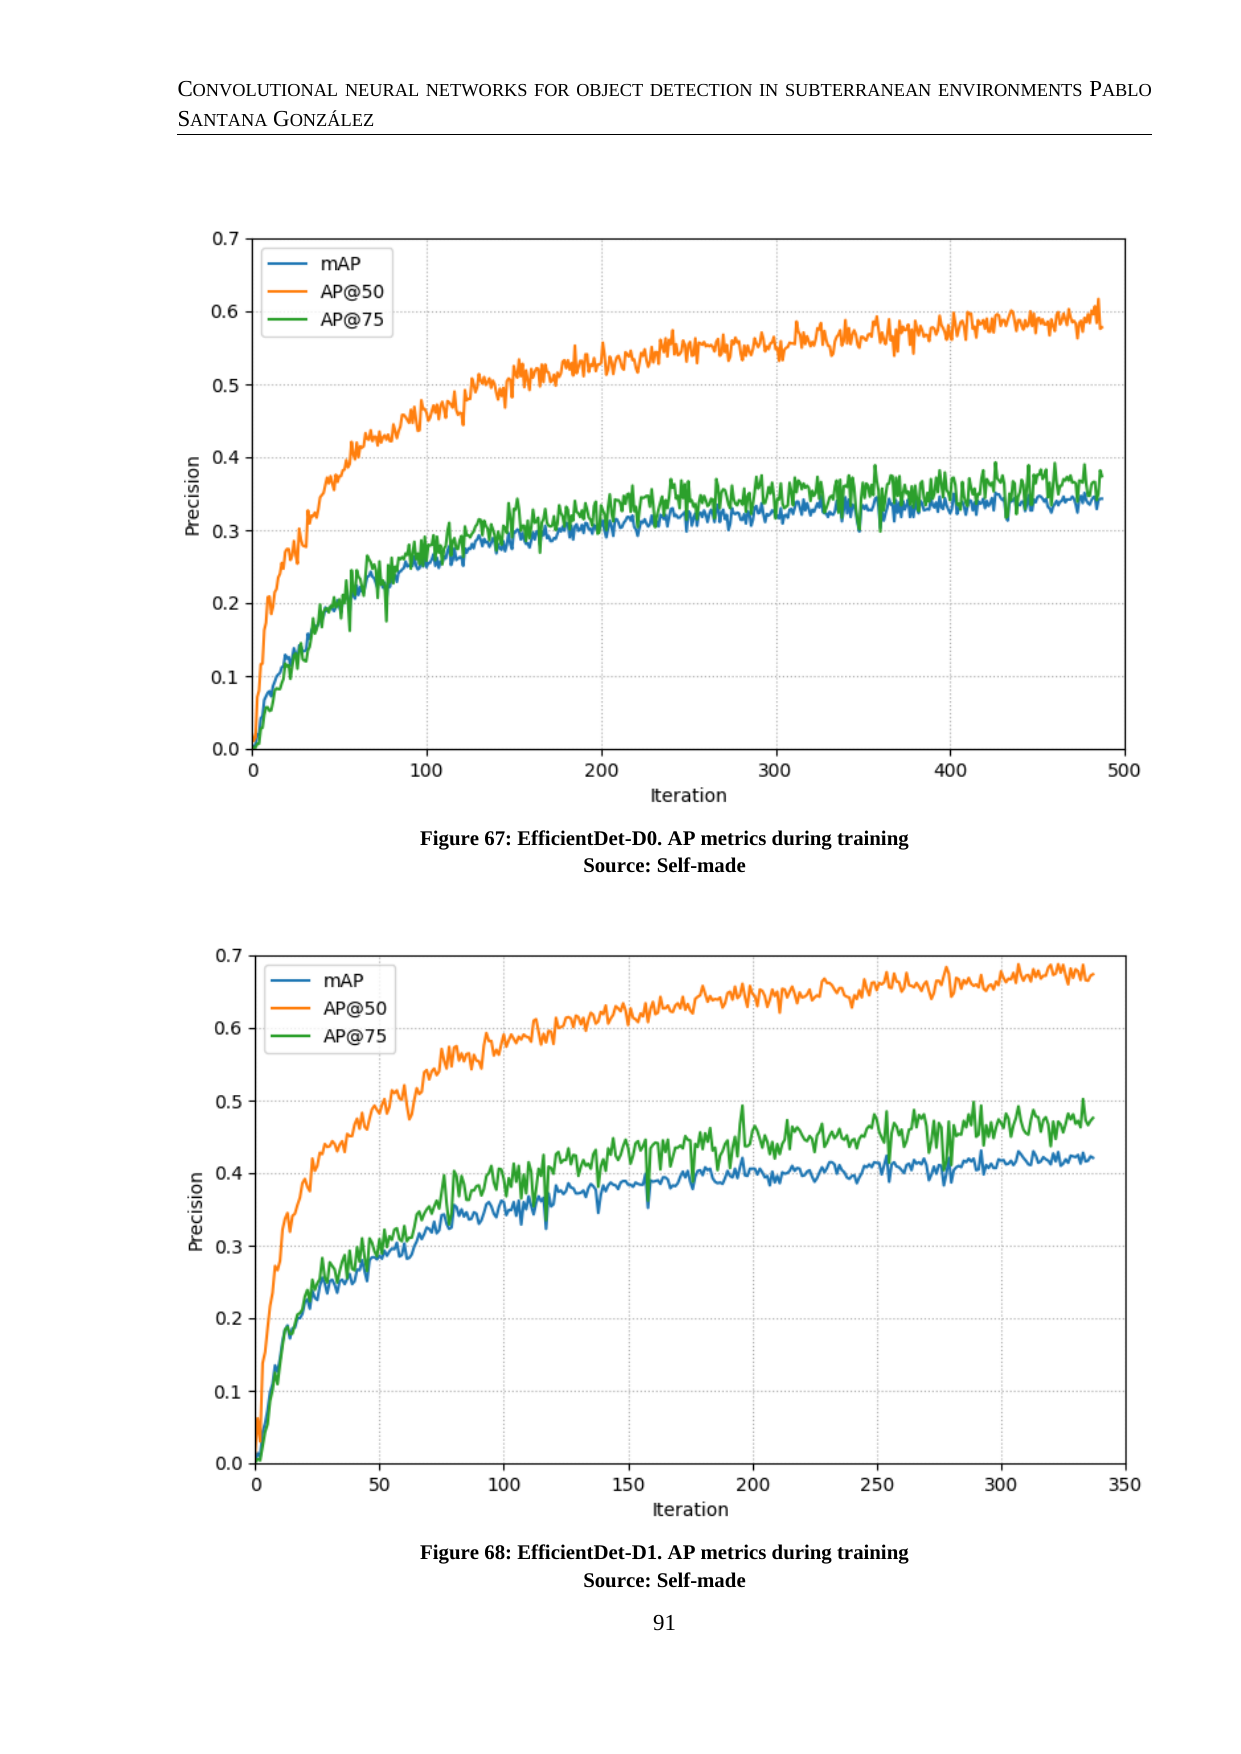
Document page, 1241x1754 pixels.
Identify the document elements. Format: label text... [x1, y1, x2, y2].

text Source: Self-made [177, 1568, 1152, 1592]
picture [183, 217, 1146, 822]
picture [185, 945, 1144, 1536]
text Source: Self-made [177, 853, 1152, 877]
